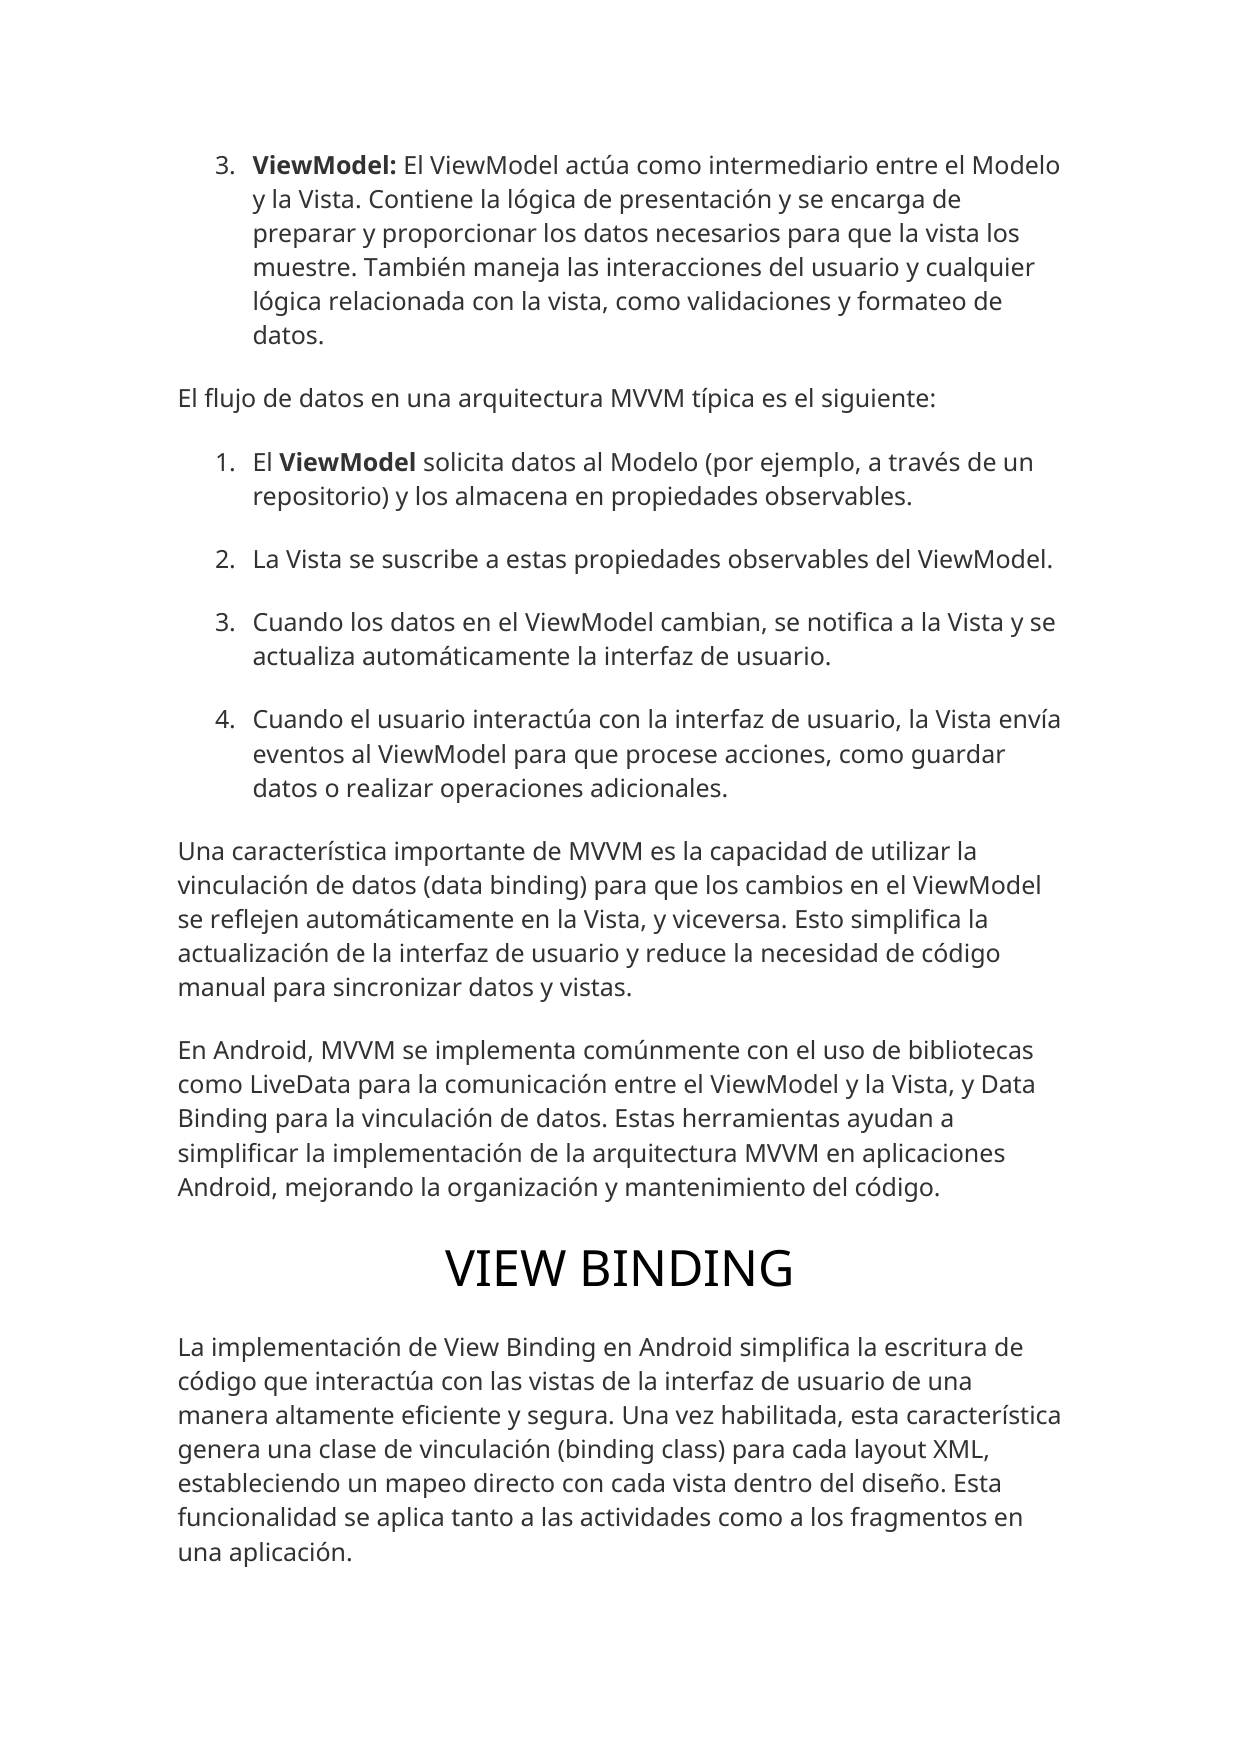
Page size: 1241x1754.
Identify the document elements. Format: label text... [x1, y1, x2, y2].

text La implementación de View Binding en Android simplifica la escritura de código que interactúa con las vistas de la interfaz de usuario de una manera altamente eficiente y segura. Una vez habilitada, esta característica genera una clase de vinculación (binding class) para cada layout XML, estableciendo un mapeo directo con cada vista dentro del diseño. Esta funcionalidad se aplica tanto a las actividades como a los fragmentos en una aplicación. [177, 1330, 1063, 1568]
list ViewModel: El ViewModel actúa como intermediario entre el Modelo y la Vista. Contiene la lógica de presentación y se encarga de preparar y proporcionar los datos necesarios para que la vista los muestre. También maneja las interacciones del usuario y cualquier lógica relacionada con la vista, como validaciones y formateo de datos. [215, 148, 1063, 352]
text En Android, MVVM se implementa comúnmente con el uso de bibliotecas como LiveData para la comunicación entre el ViewModel y la Vista, y Data Binding para la vinculación de datos. Estas herramientas ayudan a simplificar la implementación de la arquitectura MVVM en aplicaciones Android, mejorando la organización y mantenimiento del código. [177, 1033, 1063, 1203]
subtitle View Binding [177, 1232, 1063, 1301]
text Una característica importante de MVVM es la capacidad de utilizar la vinculación de datos (data binding) para que los cambios en el ViewModel se reflejen automáticamente en la Vista, y viceversa. Esto simplifica la actualización de la interfaz de usuario y reduce la necesidad de código manual para sincronizar datos y vistas. [177, 833, 1063, 1004]
list Cuando los datos en el ViewModel cambian, se notifica a la Vista y se actualiza automáticamente la interfaz de usuario. [215, 605, 1063, 673]
text El flujo de datos en una arquitectura MVVM típica es el siguiente: [177, 381, 1063, 415]
list Cuando el usuario interactúa con la interfaz de usuario, la Vista envía eventos al ViewModel para que procese acciones, como guardar datos o realizar operaciones adicionales. [215, 702, 1063, 804]
list La Vista se suscribe a estas propiedades observables del ViewModel. [215, 542, 1063, 576]
list El ViewModel solicita datos al Modelo (por ejemplo, a través de un repositorio) y los almacena en propiedades observables. [215, 444, 1063, 512]
